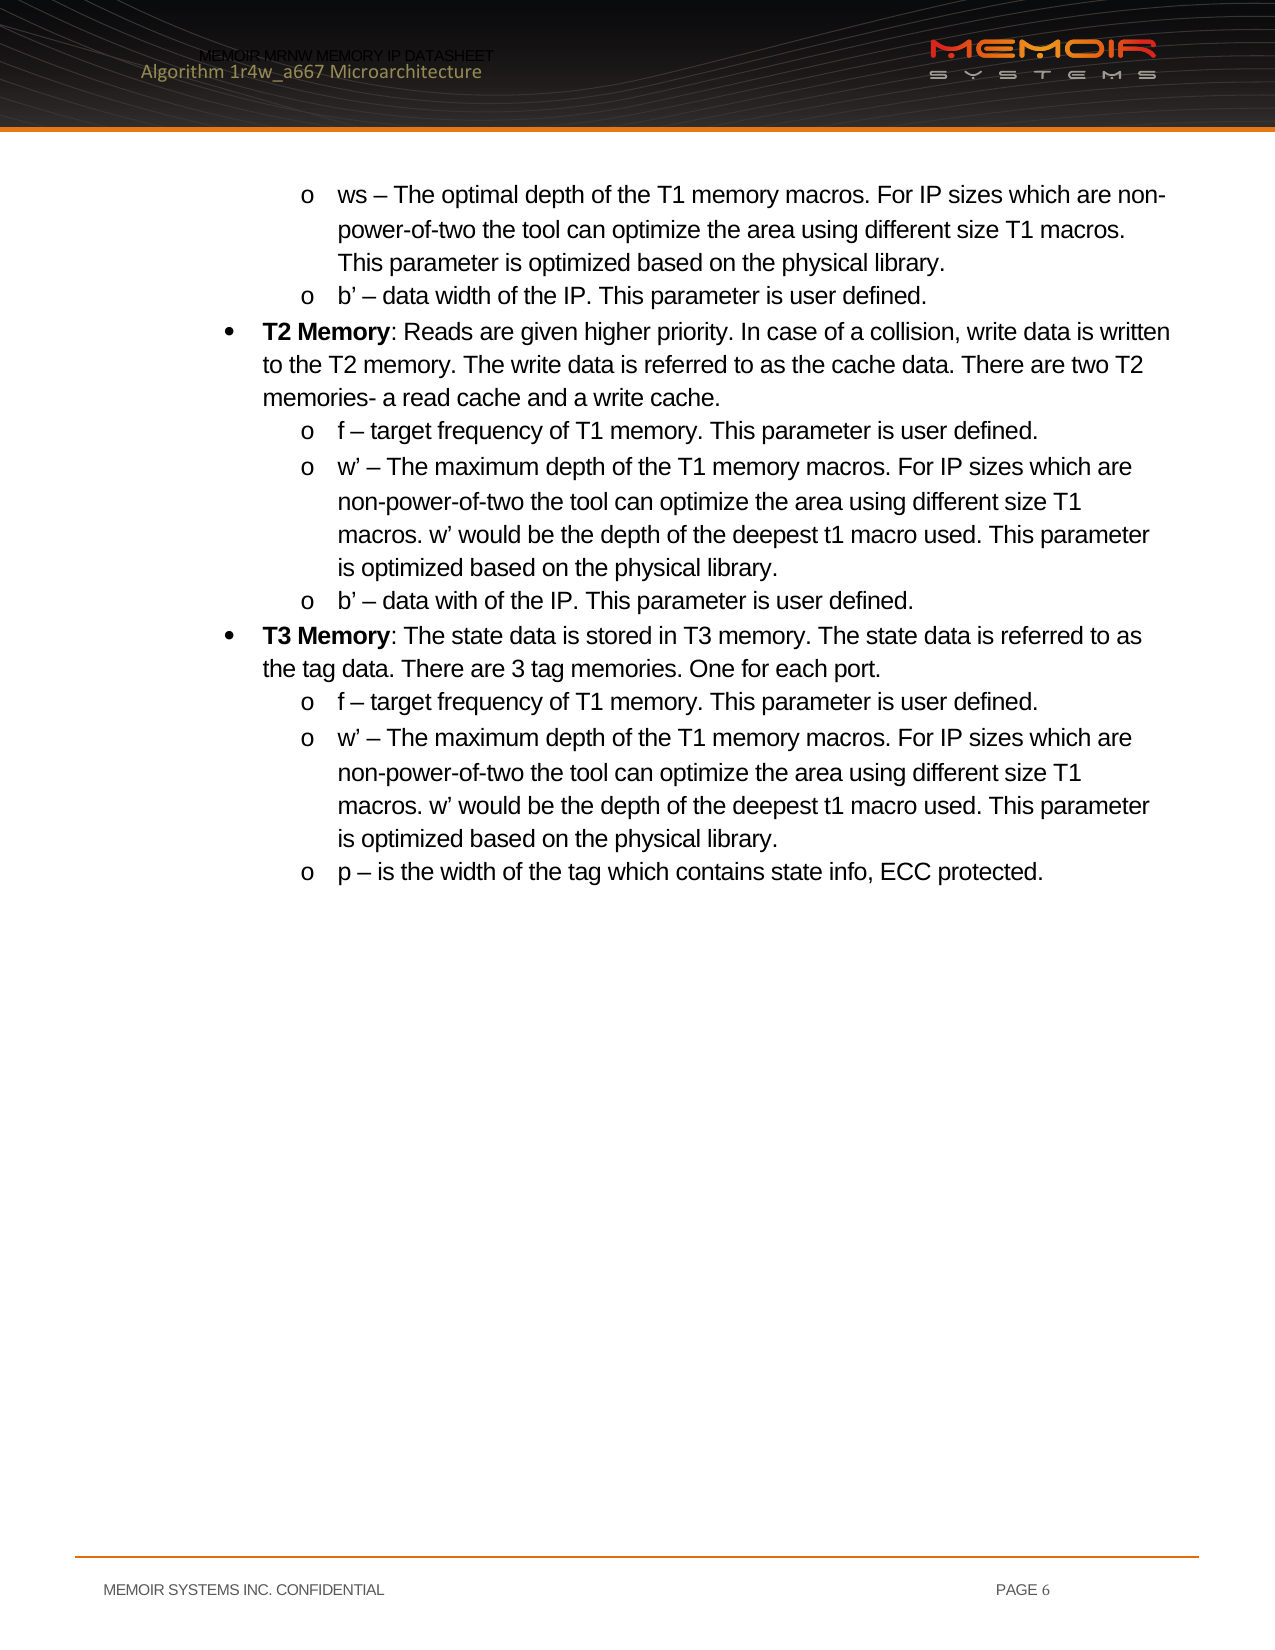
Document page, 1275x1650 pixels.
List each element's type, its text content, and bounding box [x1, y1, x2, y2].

list p – is the width of the tag which contains state info, ECC protected. [300, 857, 1171, 888]
list b’ – data width of the IP. This parameter is user defined. [300, 281, 1171, 312]
list T2 Memory: Reads are given higher priority. In case of a collision, write data is written to the T2 memory. The write data is referred to as the cache data. There are two T2 memories- a read cache and a write cache. [225, 317, 1171, 412]
list T3 Memory: The state data is stored in T3 memory. The state data is referred to as the tag data. There are 3 tag memories. One for each port. [225, 621, 1171, 683]
list f – target frequency of T1 memory. This parameter is user defined. [300, 416, 1171, 447]
list w’ – The maximum depth of the T1 memory macros. For IP sizes which are non-power-of-two the tool can optimize the area using different size T1 macros. w’ would be the depth of the deepest t1 macro used. This parameter is optimized based on the physical library. [300, 723, 1171, 853]
list ws – The optimal depth of the T1 memory macros. For IP sizes which are non-power-of-two the tool can optimize the area using different size T1 macros. This parameter is optimized based on the physical library. [300, 180, 1171, 277]
list w’ – The maximum depth of the T1 memory macros. For IP sizes which are non-power-of-two the tool can optimize the area using different size T1 macros. w’ would be the depth of the deepest t1 macro used. This parameter is optimized based on the physical library. [300, 451, 1171, 581]
list b’ – data with of the IP. This parameter is user defined. [300, 586, 1171, 617]
list f – target frequency of T1 memory. This parameter is user defined. [300, 687, 1171, 718]
